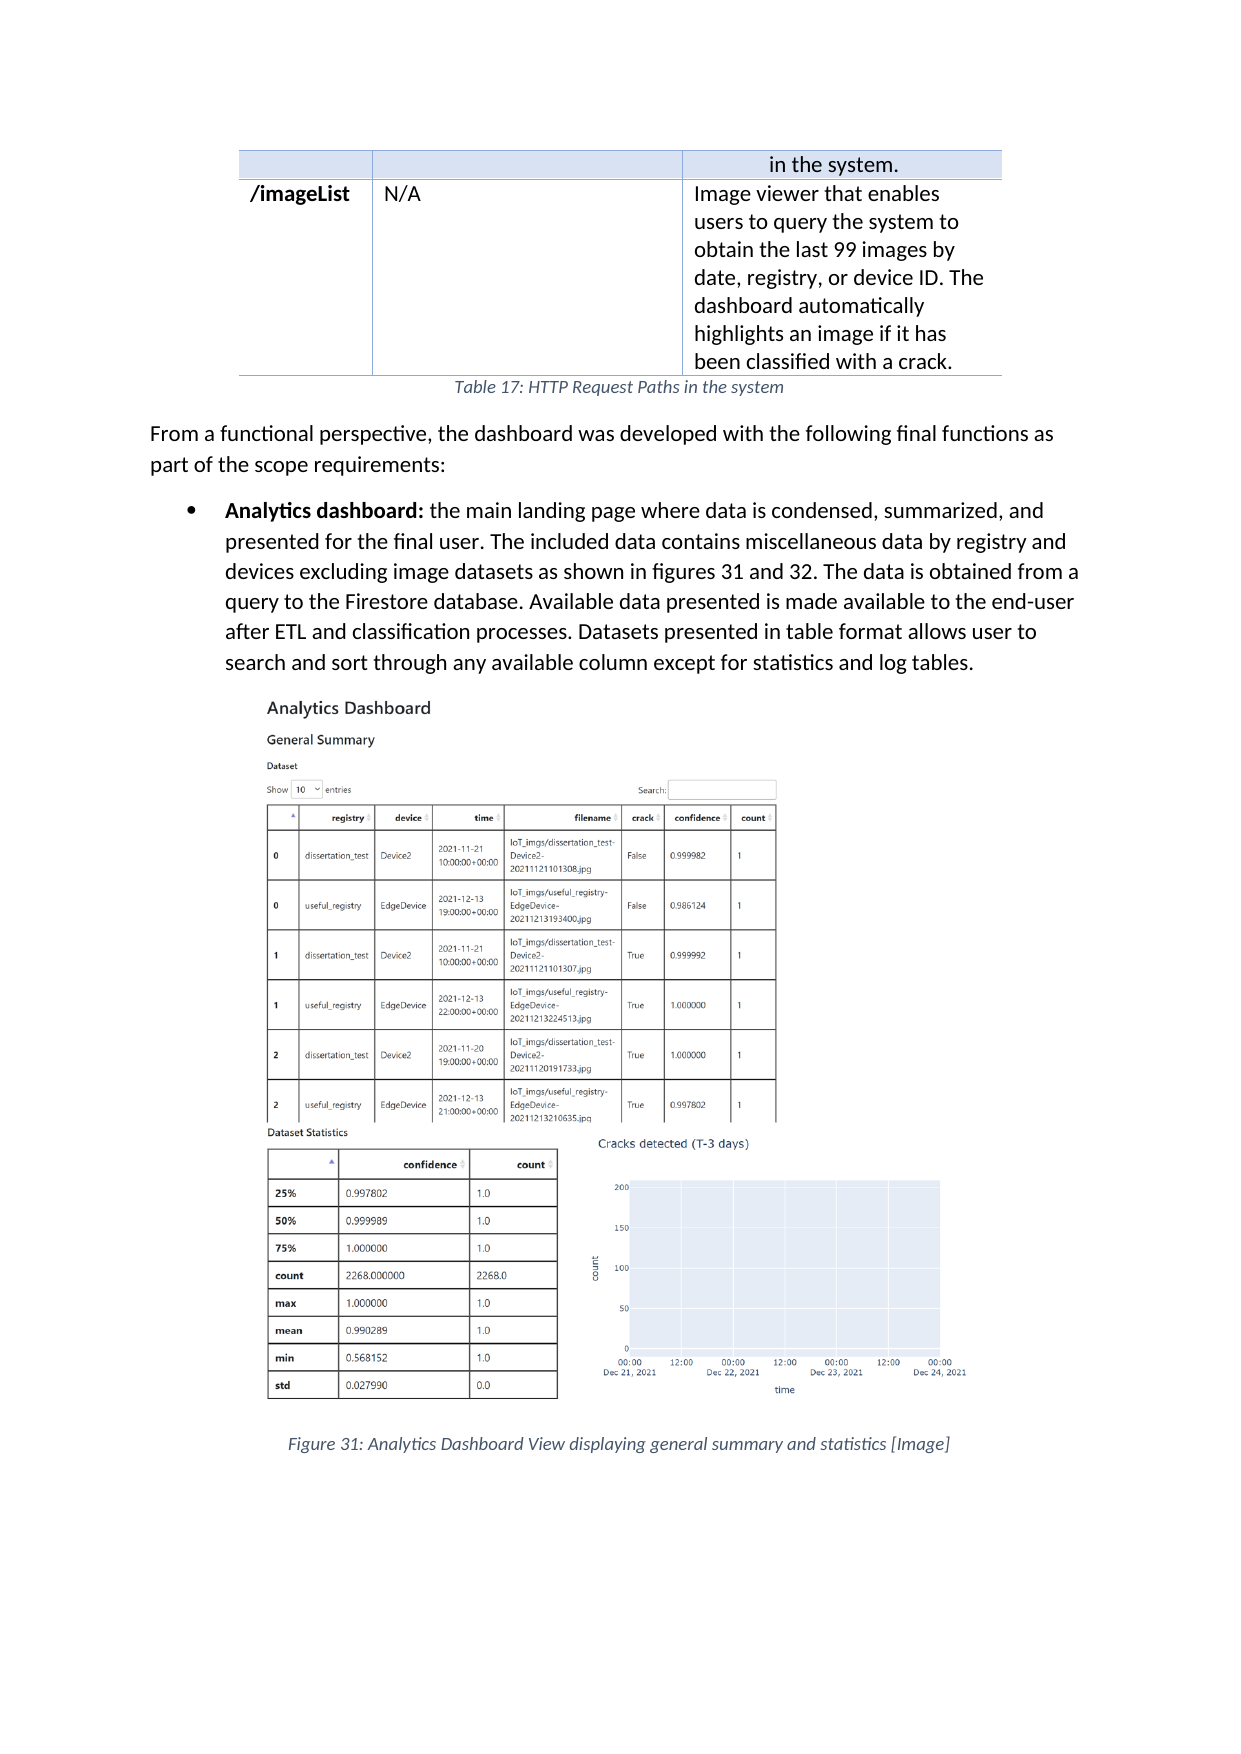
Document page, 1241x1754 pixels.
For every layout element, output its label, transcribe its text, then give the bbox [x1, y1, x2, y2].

text Table 17: HTTP Request Paths in the system [150, 376, 1090, 399]
table_cell registryId deviceId [373, 151, 682, 178]
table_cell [683, 151, 1002, 178]
text From a functional perspective, the dashboard was developed with the following final functions as part of the scope requirements: [150, 419, 1090, 478]
text Figure 31: Analytics Dashboard View displaying general summary and statistics [Image] [150, 1432, 1090, 1455]
table_cell /imageList [239, 180, 372, 375]
table_cell /device [239, 151, 372, 178]
list Analytics dashboard: the main landing page where data is condensed, summarized, and presented for the final user. The included data contains miscellaneous data by registry and devices excluding image datasets as shown in figures 31 and 32. The data is obtained from a query to the Firestore database. Available data presented is made available to the end-user after ETL and classification processes. Datasets presented in table format allows user to search and sort through any available column except for statistics and log tables. [187, 497, 1090, 676]
picture [249, 694, 991, 1414]
table_cell N/A [373, 180, 682, 375]
table_cell Image viewer that enables users to query the system to obtain the last 99 images by date, registry, or device ID. The dashboard automatically highlights an image if it has been classified with a crack. [683, 180, 1002, 375]
